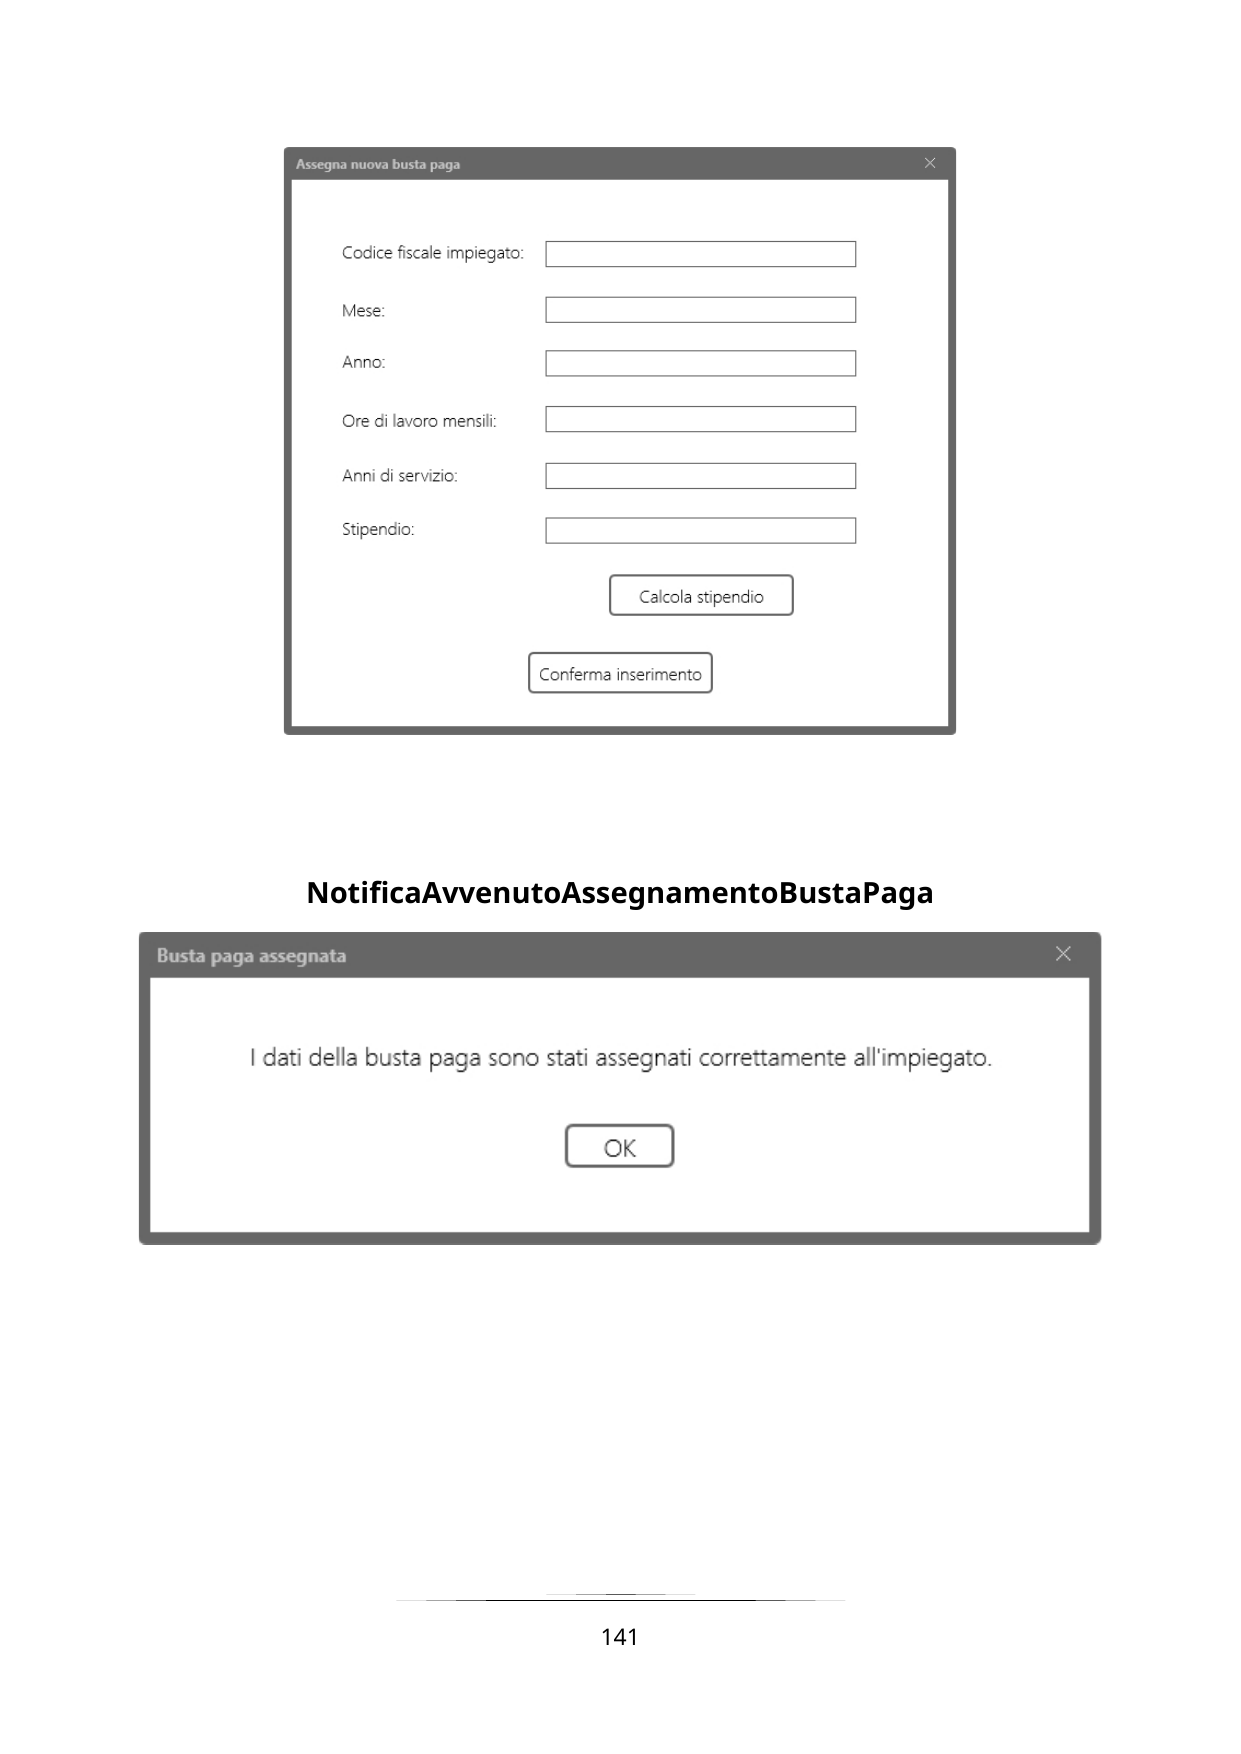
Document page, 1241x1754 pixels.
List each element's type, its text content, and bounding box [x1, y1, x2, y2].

text NotificaAvvenutoAssegnamentoBustaPaga [118, 873, 1122, 912]
picture [283, 147, 957, 735]
picture [138, 932, 1102, 1245]
